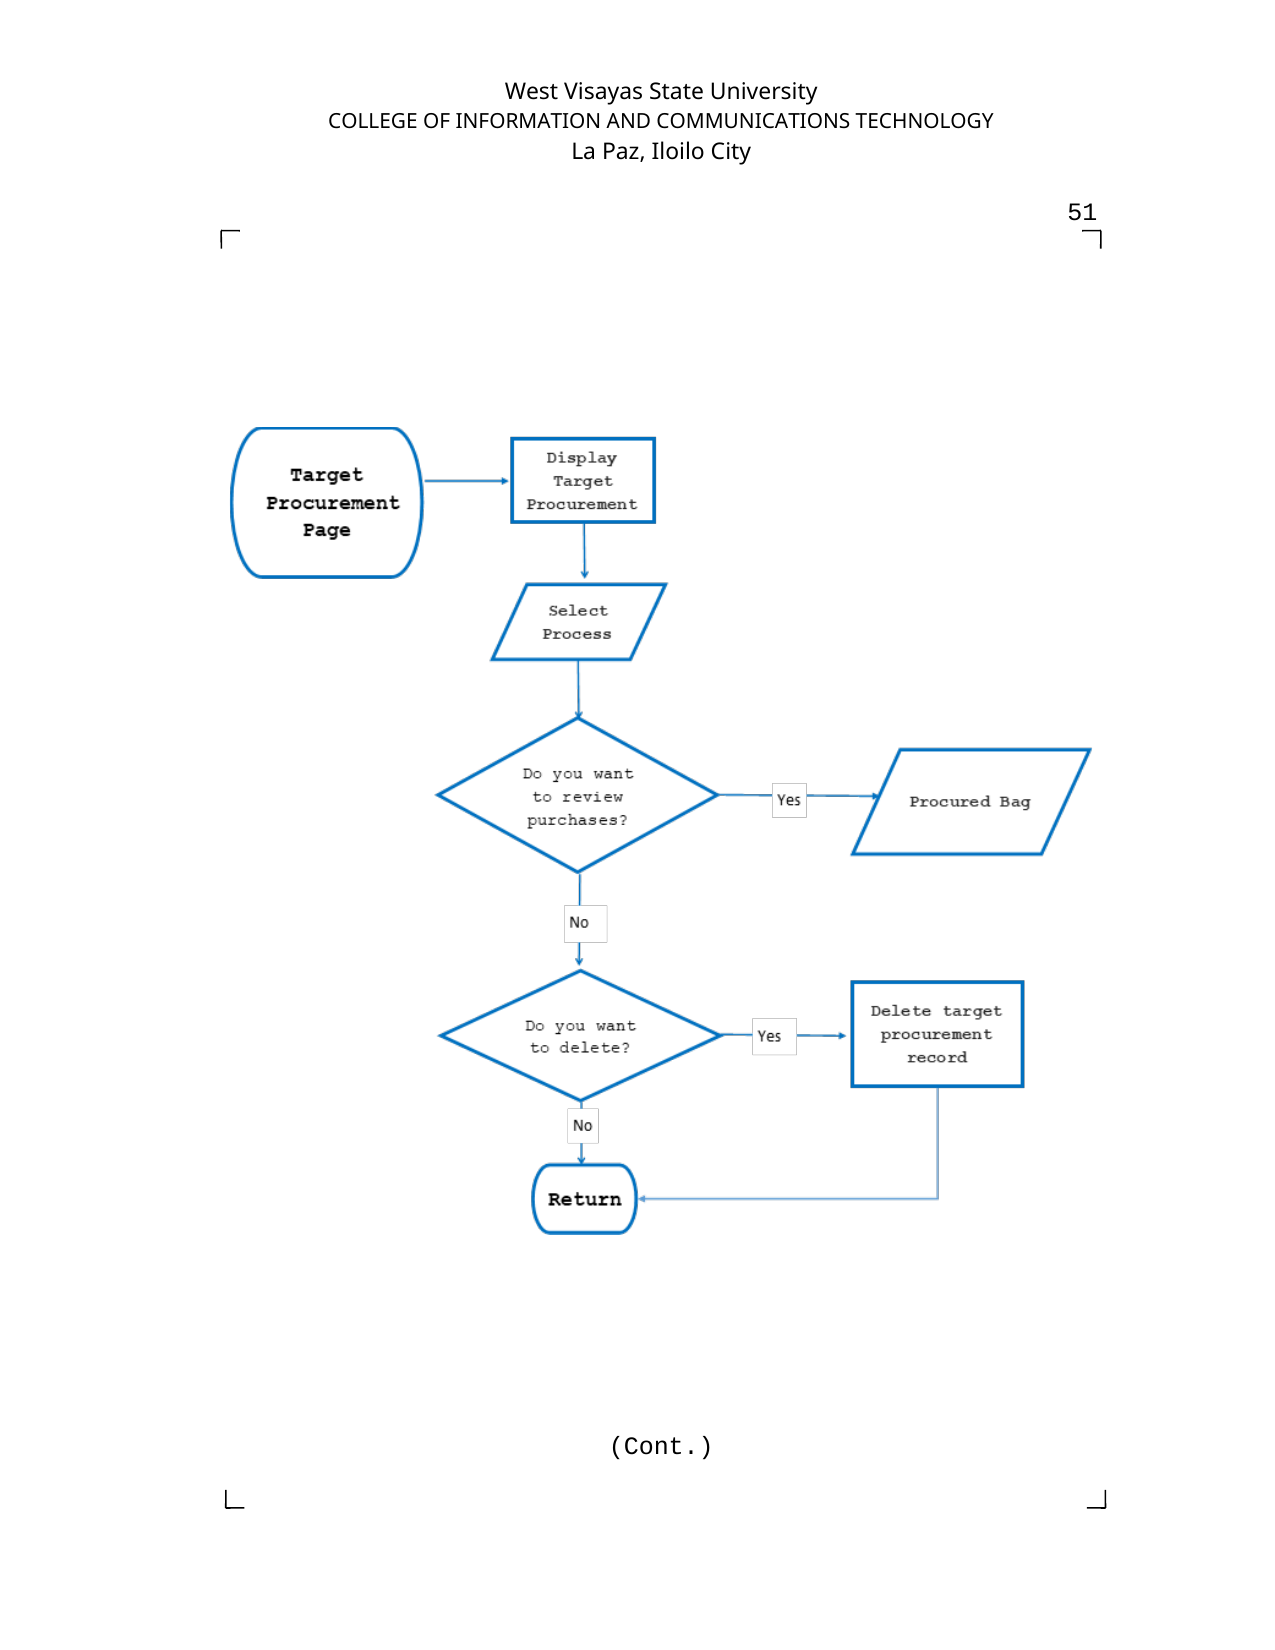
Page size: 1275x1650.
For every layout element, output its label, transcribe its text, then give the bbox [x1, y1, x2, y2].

picture [229, 427, 1093, 1235]
text (Cont.) [225, 1433, 1097, 1462]
